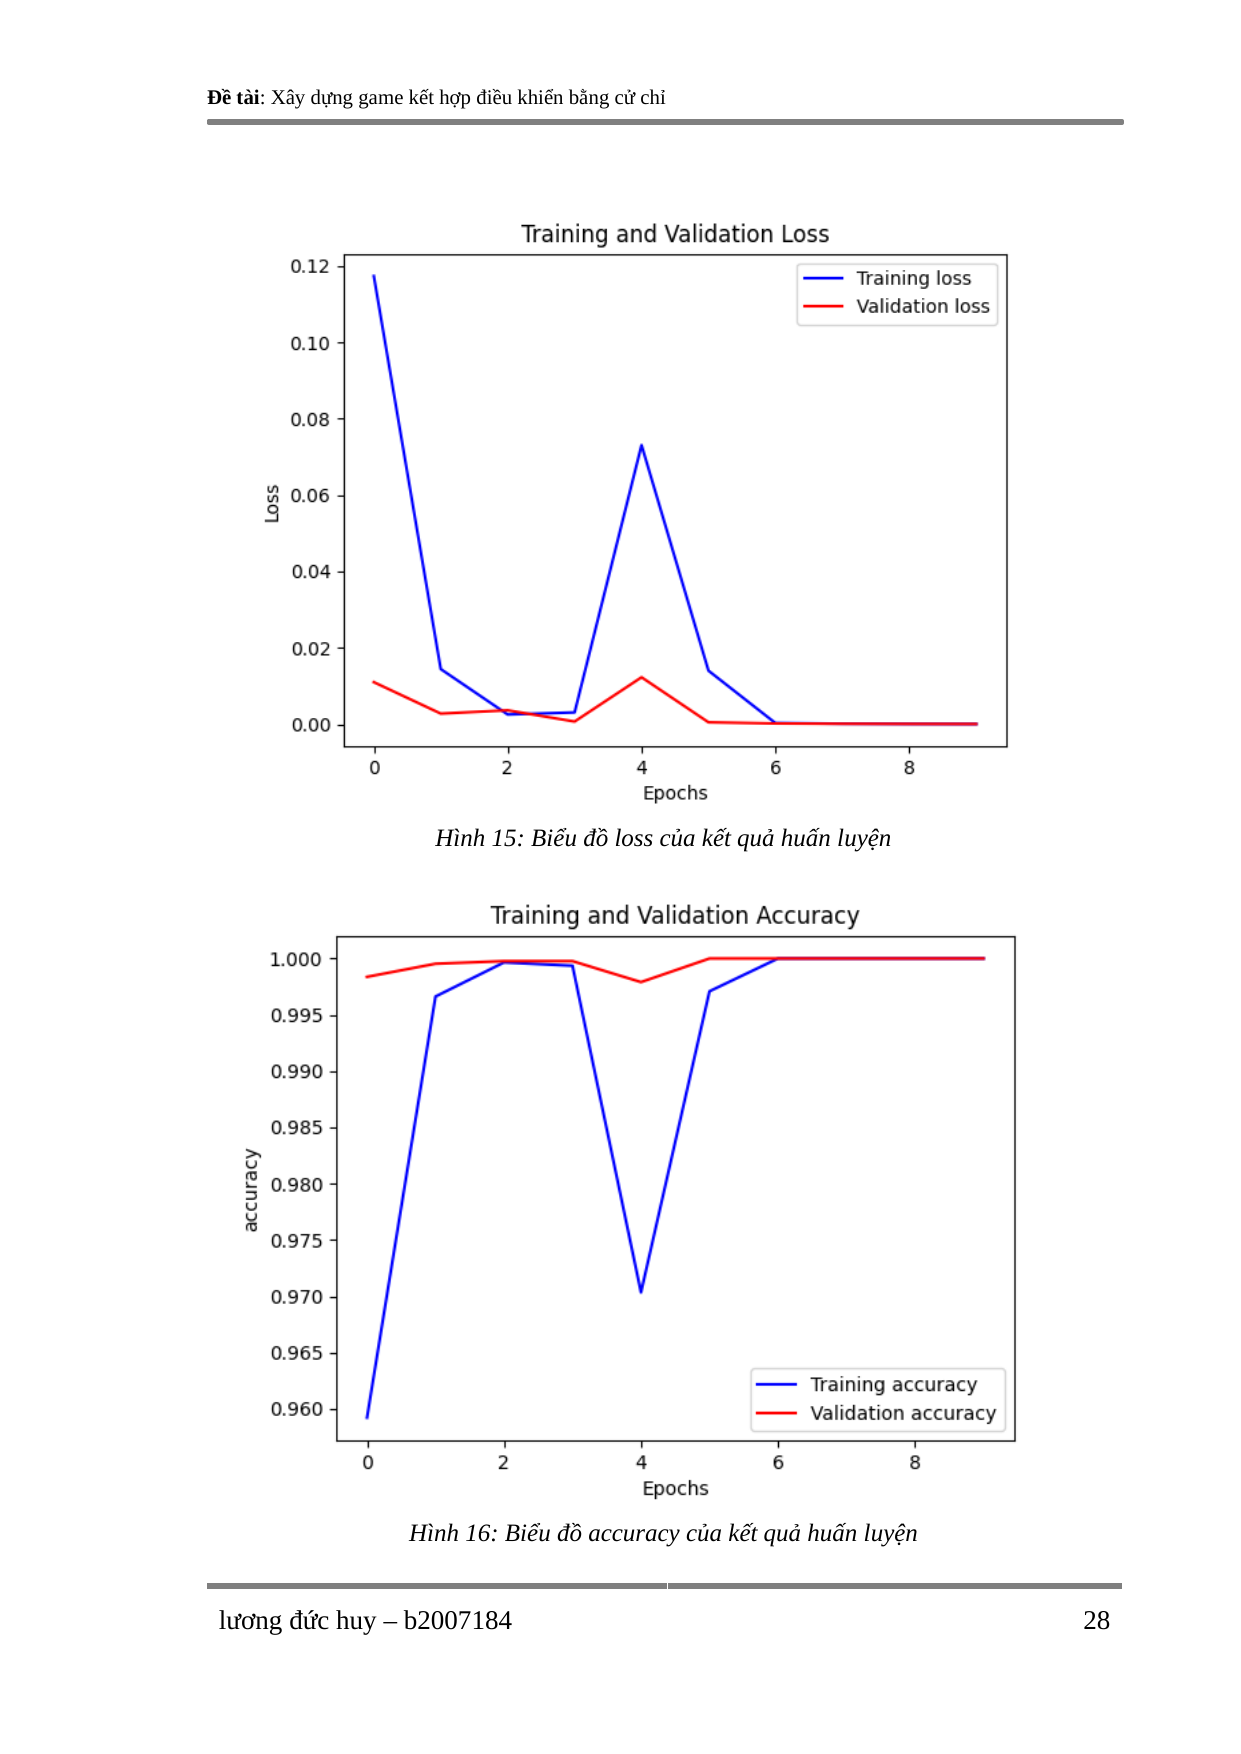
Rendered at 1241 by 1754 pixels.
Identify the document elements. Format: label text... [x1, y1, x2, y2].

text Hình 16: Biểu đồ accuracy của kết quả huấn luyện [207, 1518, 1122, 1547]
text Hình 15: Biểu đồ loss của kết quả huấn luyện [207, 823, 1122, 852]
picture [227, 857, 1102, 1513]
picture [237, 177, 1092, 817]
